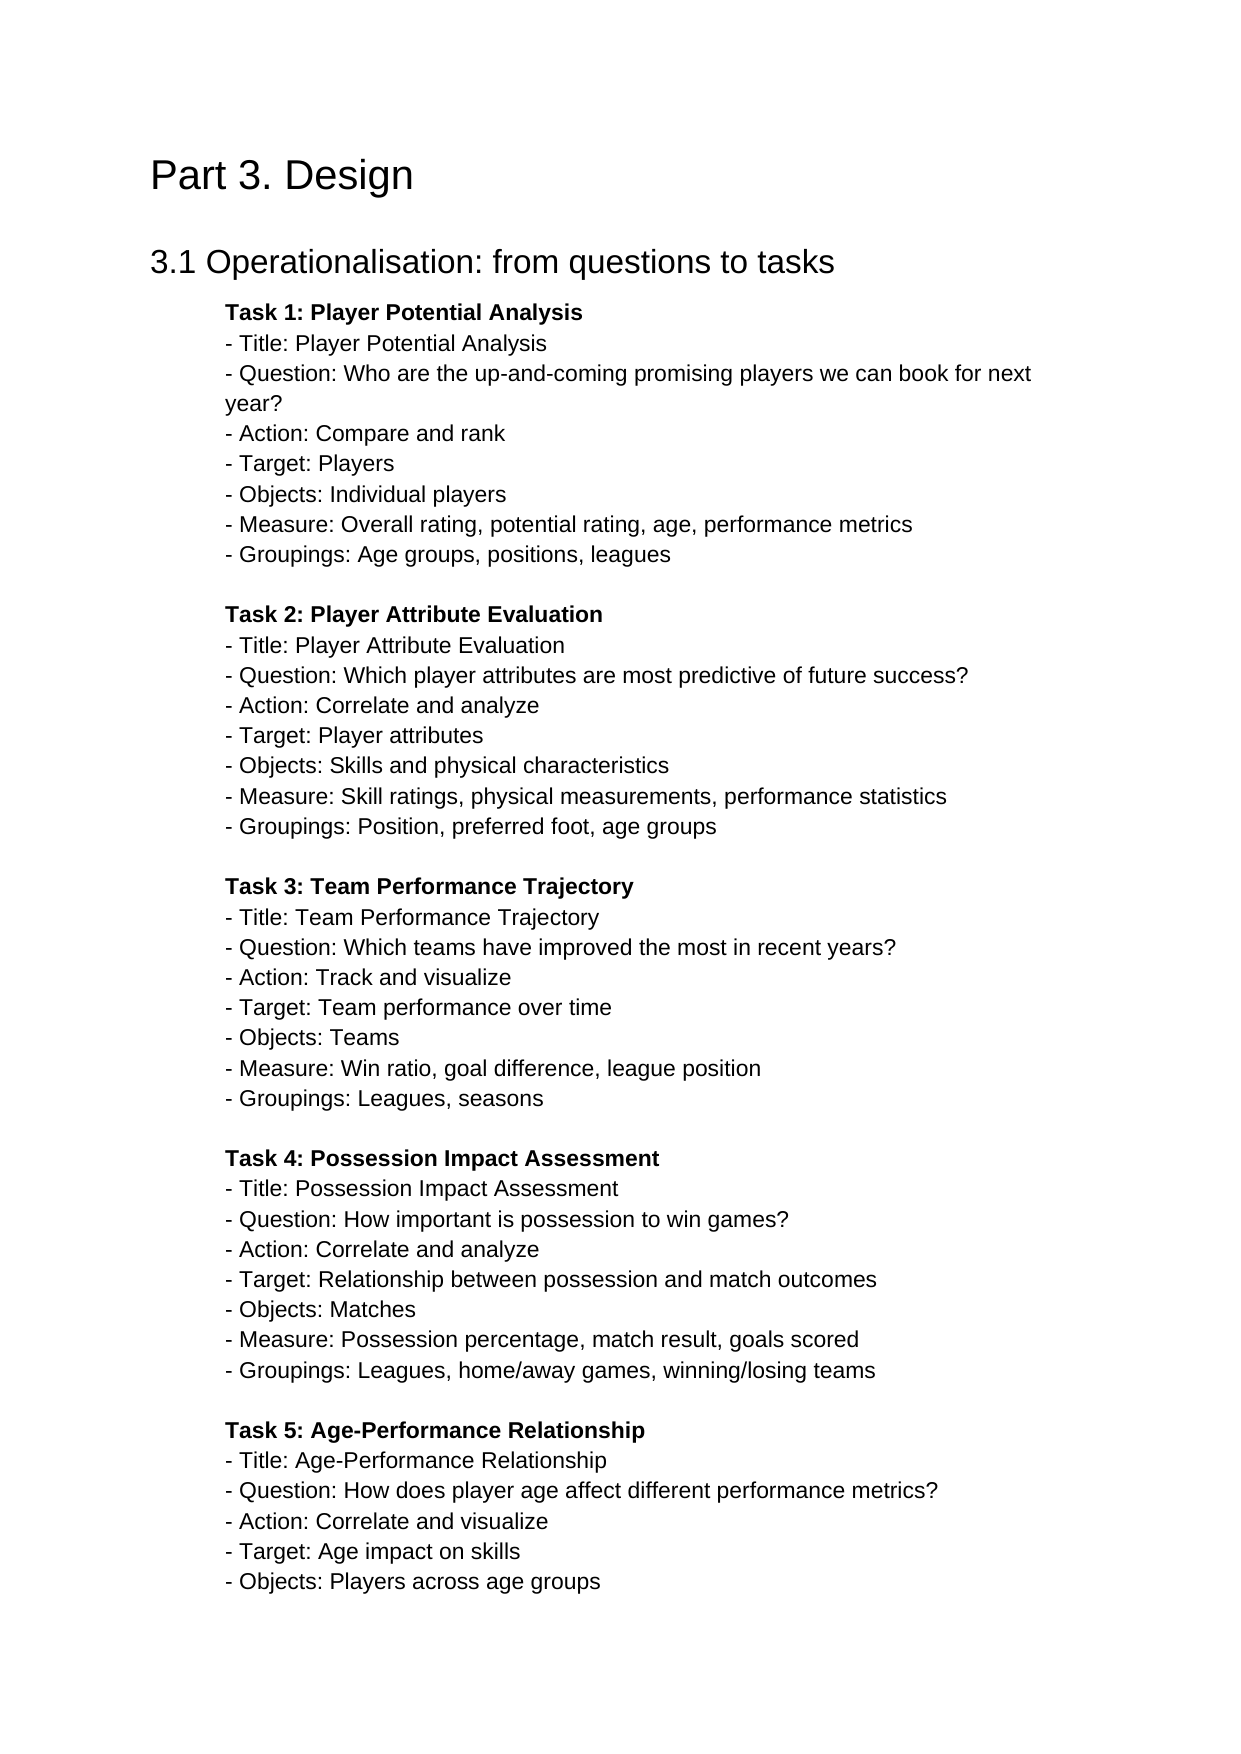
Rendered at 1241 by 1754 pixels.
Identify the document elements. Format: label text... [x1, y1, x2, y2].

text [225, 299, 1090, 1594]
subtitle Part 3. Design [150, 150, 1090, 198]
subtitle 3.1 Operationalisation: from questions to tasks [150, 243, 1090, 281]
